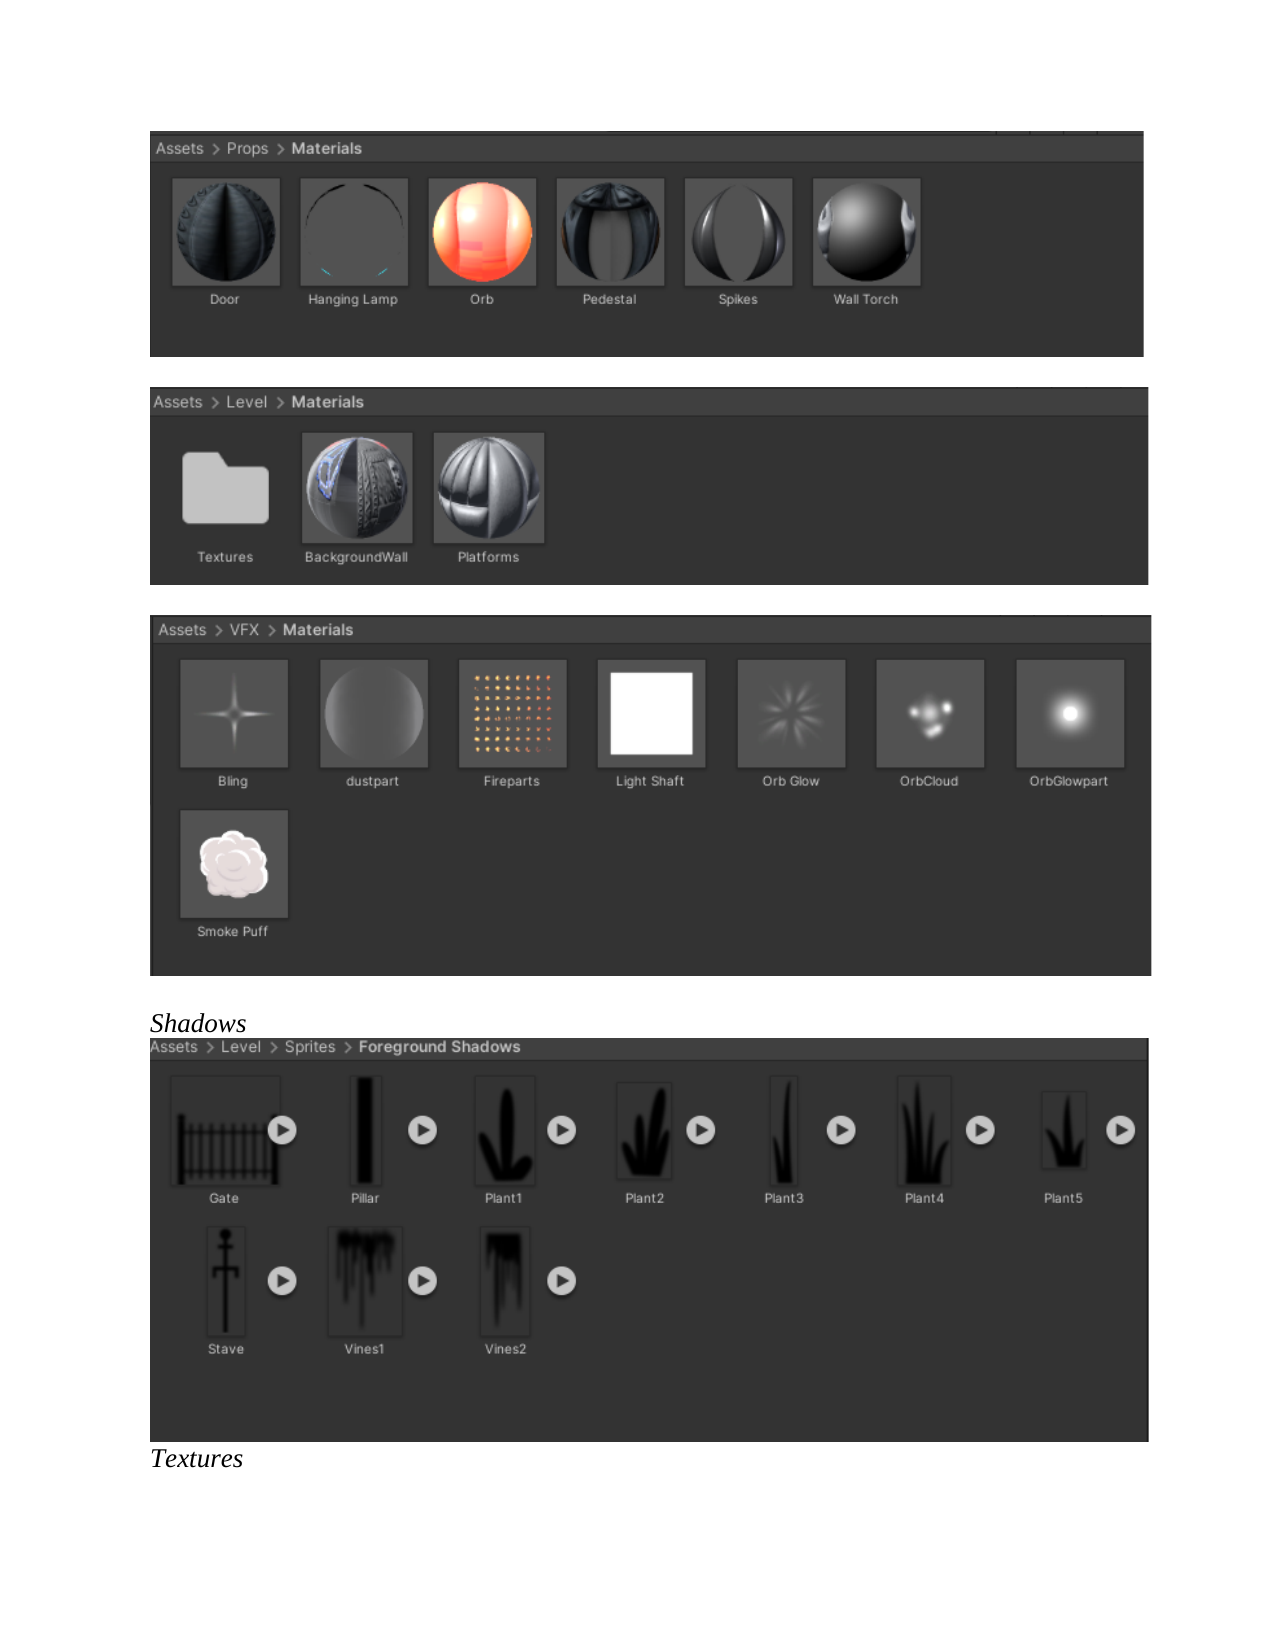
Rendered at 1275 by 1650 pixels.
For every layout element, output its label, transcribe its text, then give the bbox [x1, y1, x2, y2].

text Textures [150, 1442, 1125, 1473]
picture [150, 1038, 1149, 1442]
text Shadows [150, 1007, 1125, 1038]
picture [150, 387, 1149, 585]
picture [150, 615, 1152, 976]
picture [150, 131, 1144, 357]
